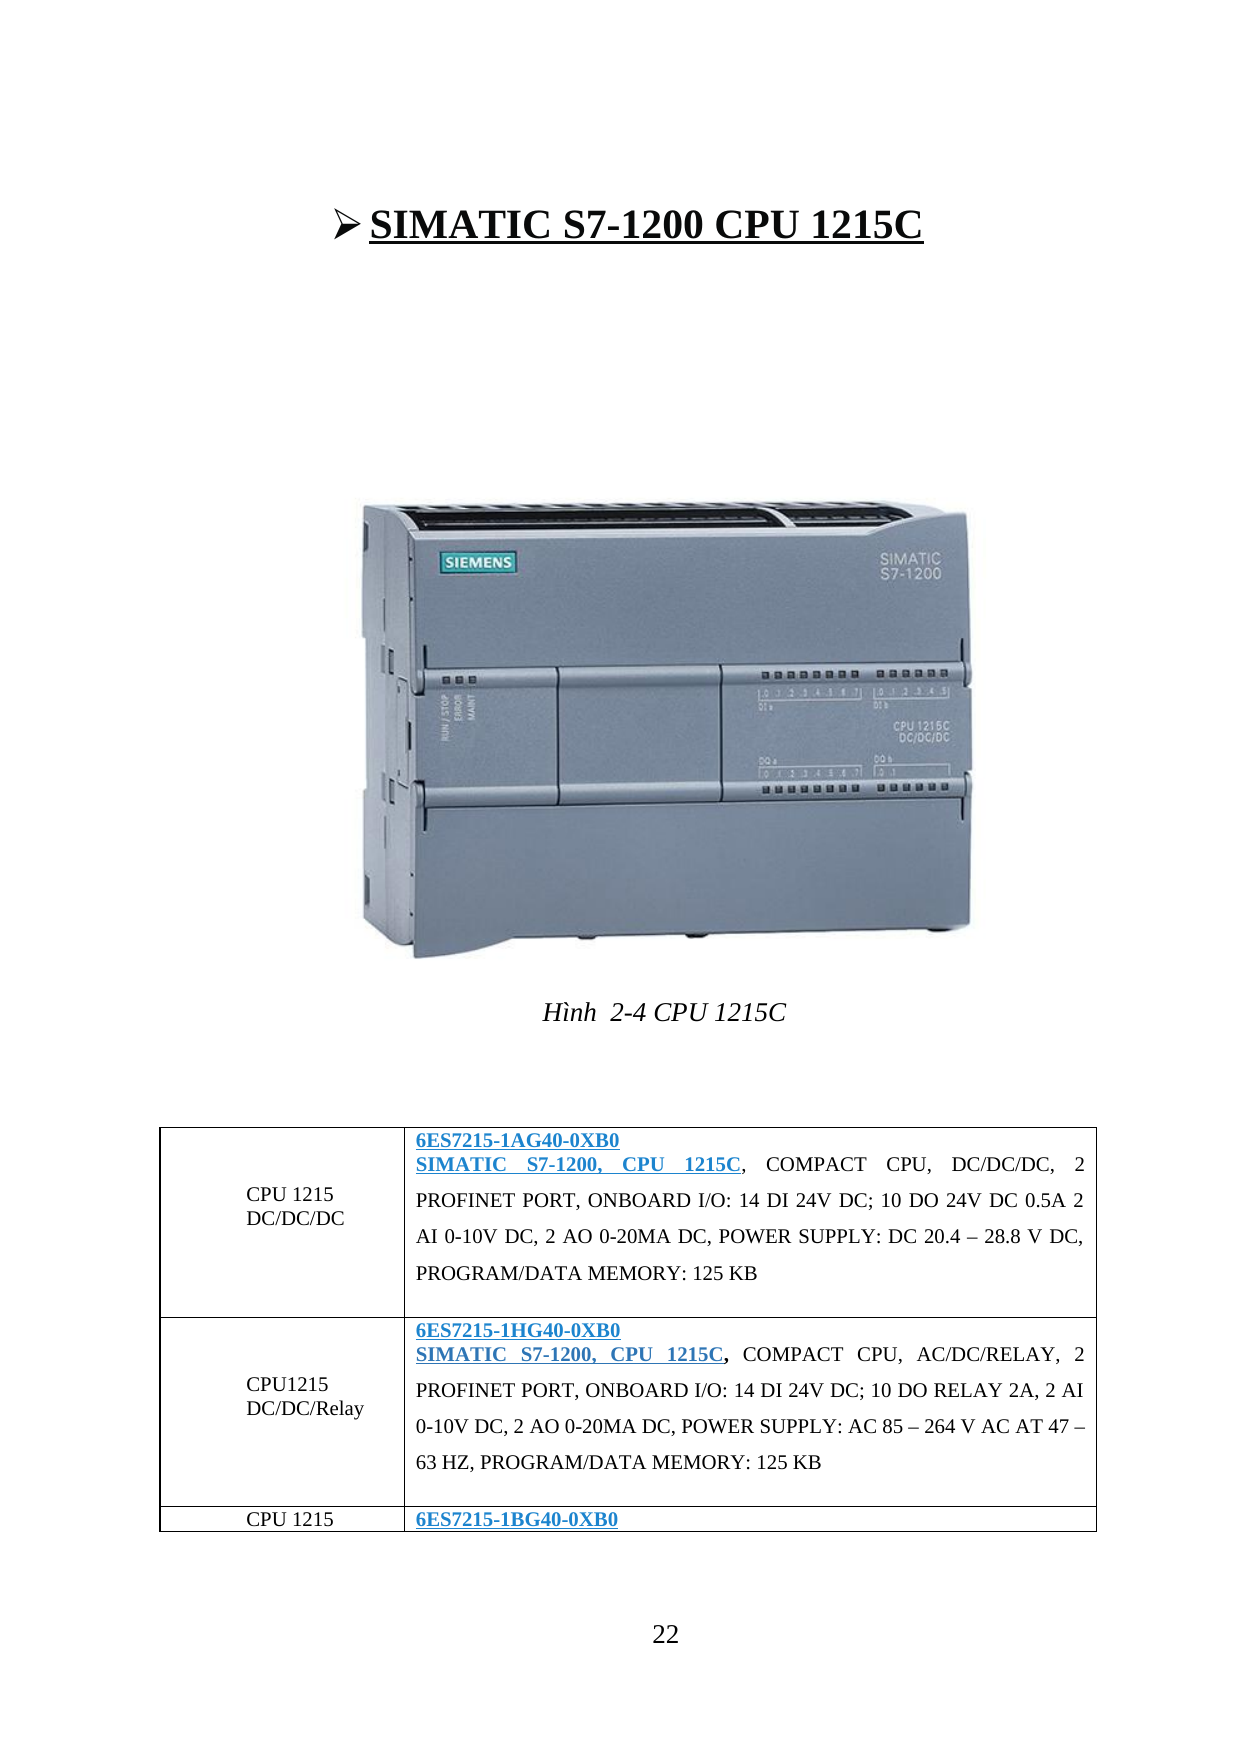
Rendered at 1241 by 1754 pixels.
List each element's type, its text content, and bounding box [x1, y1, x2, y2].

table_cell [405, 1507, 1096, 1531]
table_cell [161, 1507, 404, 1531]
table_cell 6ES7215-1HG40-0XB0 SIMATIC S7-1200, CPU 1215C, COMPACT CPU, AC/DC/RELAY, 2 PROFINET PORT, ONBOARD I/O: 14 DI 24V DC; 10 DO RELAY 2A, 2 AI 0-10V DC, 2 AO 0-20MA DC, POWER SUPPLY: AC 85 – 264 V AC AT 47 – 63 HZ, PROGRAM/DATA MEMORY: 125 KB [405, 1318, 1096, 1506]
table_header 6ES7215-1AG40-0XB0 SIMATIC S7-1200, CPU 1215C, COMPACT CPU, DC/DC/DC, 2 PROFINET PORT, ONBOARD I/O: 14 DI 24V DC; 10 DO 24V DC 0.5A 2 AI 0-10V DC, 2 AO 0-20MA DC, POWER SUPPLY: DC 20.4 – 28.8 V DC, PROGRAM/DATA MEMORY: 125 KB [405, 1128, 1096, 1317]
subtitle SIMATIC S7-1200 CPU 1215C [332, 177, 1097, 263]
table_cell CPU1215 DC/DC/Relay [161, 1318, 404, 1506]
table_header CPU 1215 DC/DC/DC [161, 1128, 404, 1317]
picture [321, 493, 1012, 966]
